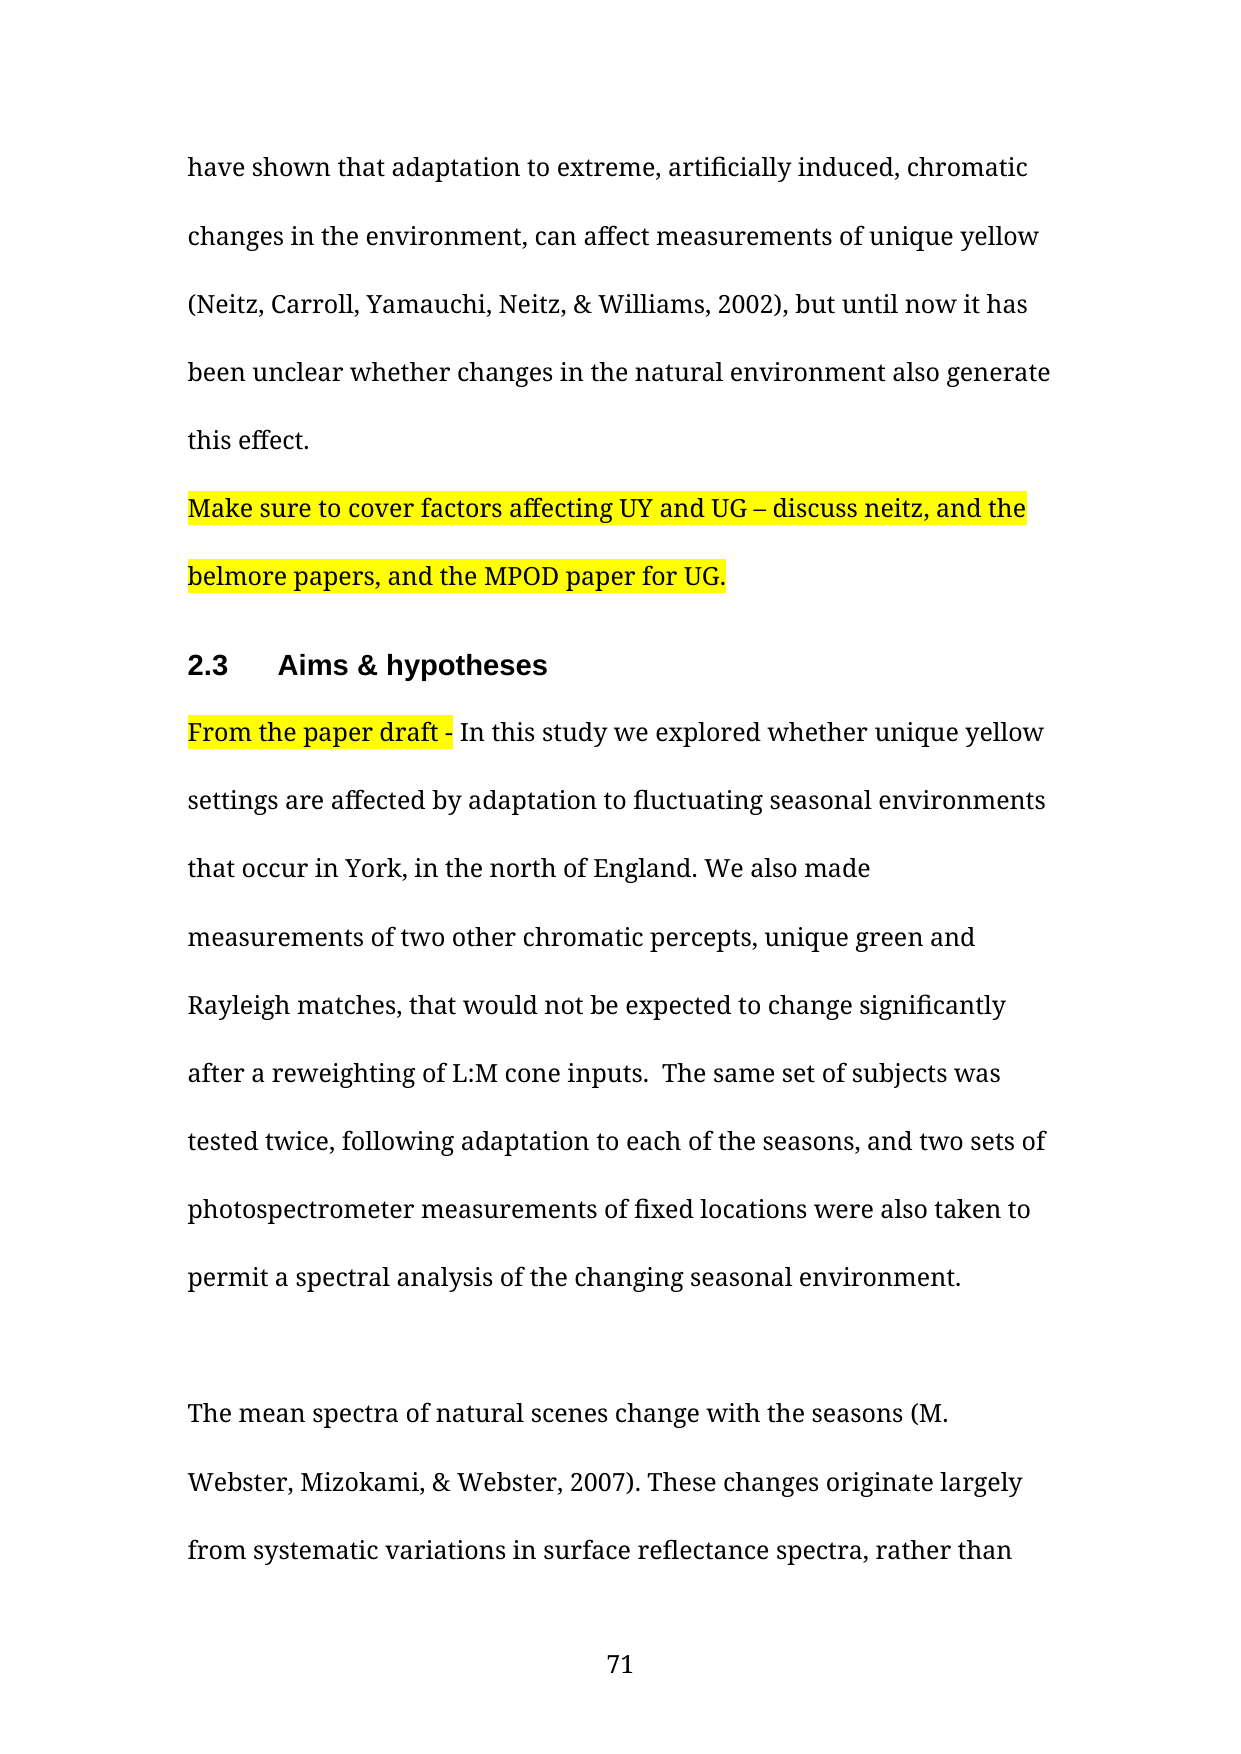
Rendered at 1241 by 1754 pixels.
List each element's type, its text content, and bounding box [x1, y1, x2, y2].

text From the paper draft - In this study we explored whether unique yellow settings are affected by adaptation to fluctuating seasonal environments that occur in York, in the north of England. We also made measurements of two other chromatic percepts, unique green and Rayleigh matches, that would not be expected to change significantly after a reweighting of L:M cone inputs. The same set of subjects was tested twice, following adaptation to each of the seasons, and two sets of photospectrometer measurements of fixed locations were also taken to permit a spectral analysis of the changing seasonal environment. [187, 715, 1053, 1294]
text Make sure to cover factors affecting UY and UG – discuss neitz, and the belmore papers, and the MPOD paper for UG. [187, 491, 1053, 593]
subtitle Aims & hypotheses [187, 648, 1053, 681]
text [187, 150, 1053, 457]
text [187, 1396, 1053, 1566]
